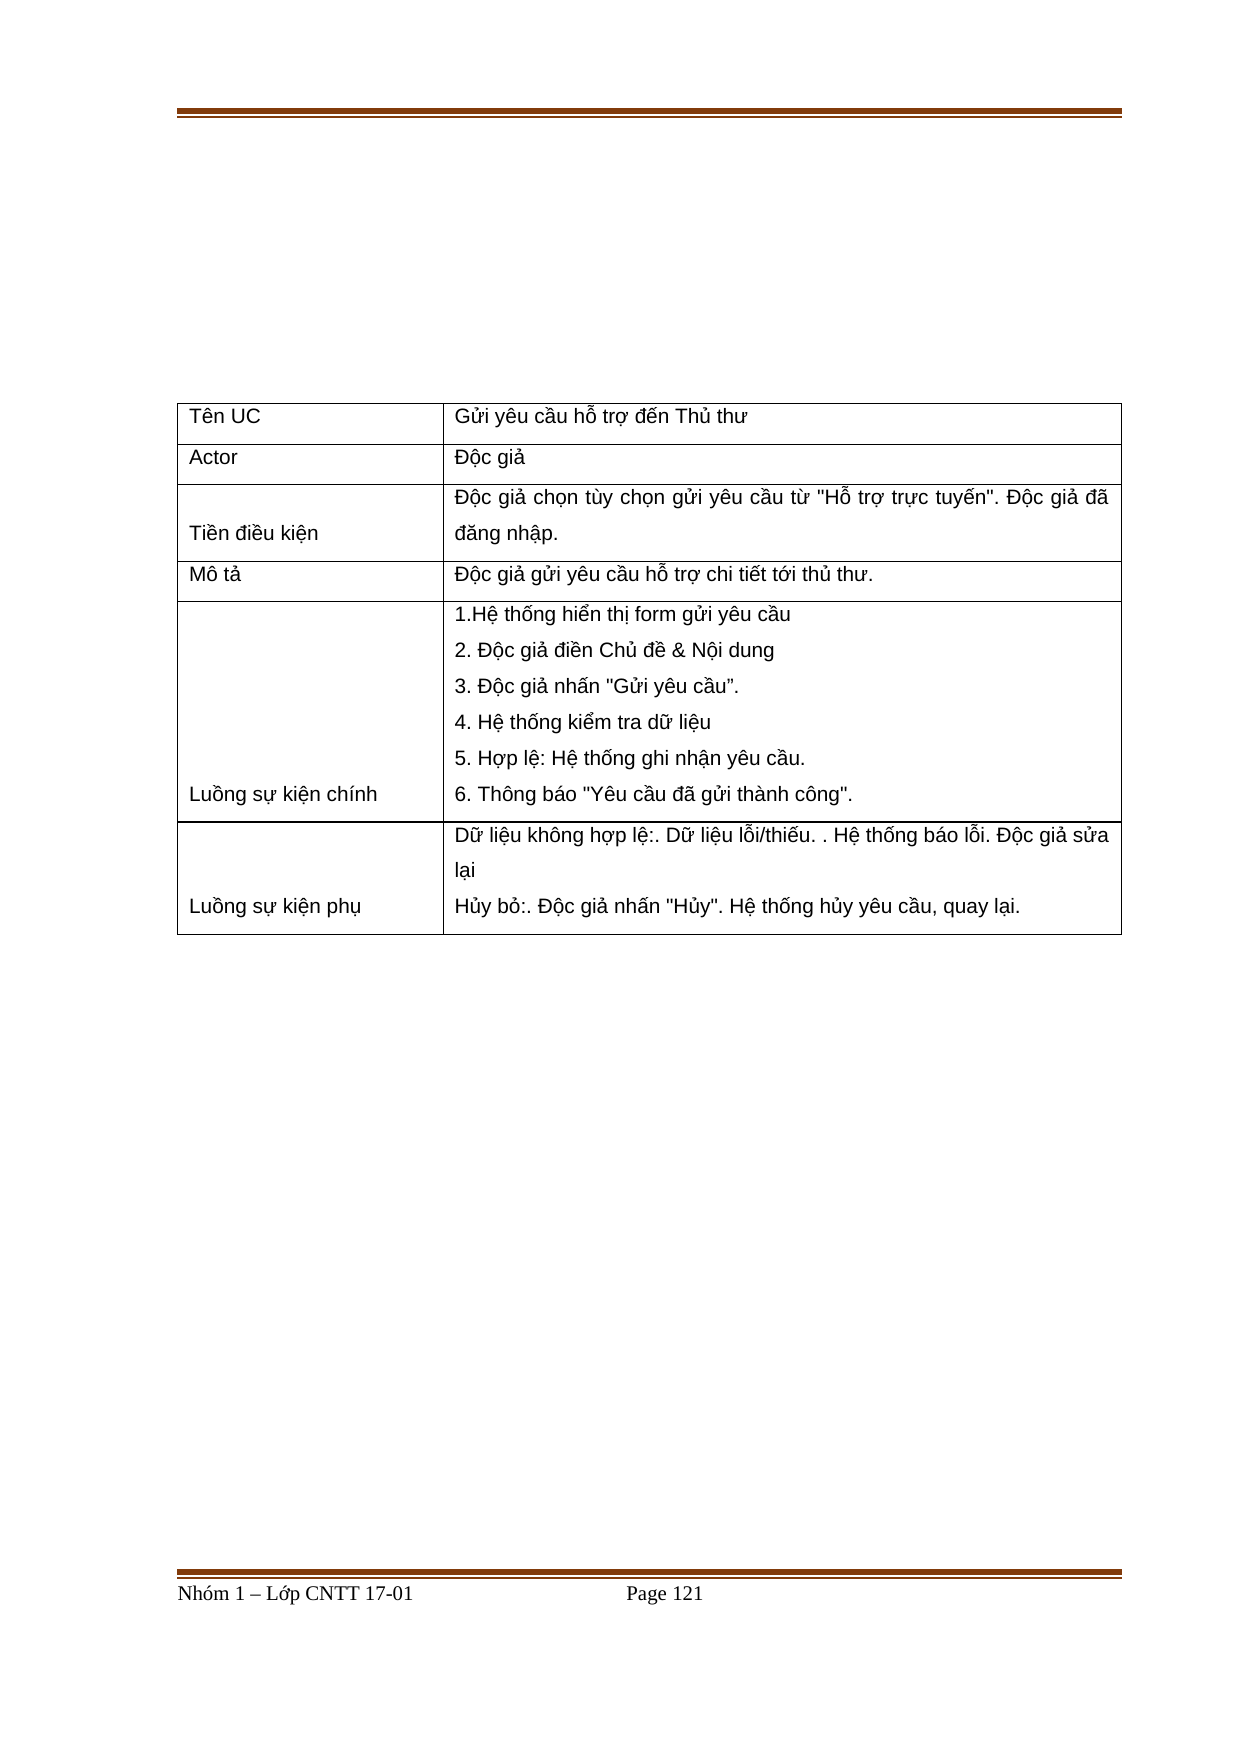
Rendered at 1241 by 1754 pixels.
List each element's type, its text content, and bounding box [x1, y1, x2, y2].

table_cell Actor [178, 445, 443, 484]
table_cell Độc giả gửi yêu cầu hỗ trợ chi tiết tới thủ thư. [444, 562, 1121, 601]
table_header Gửi yêu cầu hỗ trợ đến Thủ thư [444, 404, 1121, 444]
table_cell Dữ liệu không hợp lệ:. Dữ liệu lỗi/thiếu. . Hệ thống báo lỗi. Độc giả sửa lại Hủy bỏ:. Độc giả nhấn "Hủy". Hệ thống hủy yêu cầu, quay lại. [444, 823, 1121, 934]
table_cell Luồng sự kiện phụ [178, 823, 443, 934]
table_cell 1.Hệ thống hiển thị form gửi yêu cầu 2. Độc giả điền Chủ đề & Nội dung 3. Độc giả nhấn "Gửi yêu cầu”. 4. Hệ thống kiểm tra dữ liệu 5. Hợp lệ: Hệ thống ghi nhận yêu cầu. 6. Thông báo "Yêu cầu đã gửi thành công". [444, 602, 1121, 821]
table_cell Mô tả [178, 562, 443, 601]
table_cell Độc giả [444, 445, 1121, 484]
table_header Tên UC [178, 404, 443, 444]
table_cell Luồng sự kiện chính [178, 602, 443, 821]
table_cell Độc giả chọn tùy chọn gửi yêu cầu từ "Hỗ trợ trực tuyến". Độc giả đã đăng nhập. [444, 485, 1121, 561]
table_cell Tiền điều kiện [178, 485, 443, 561]
